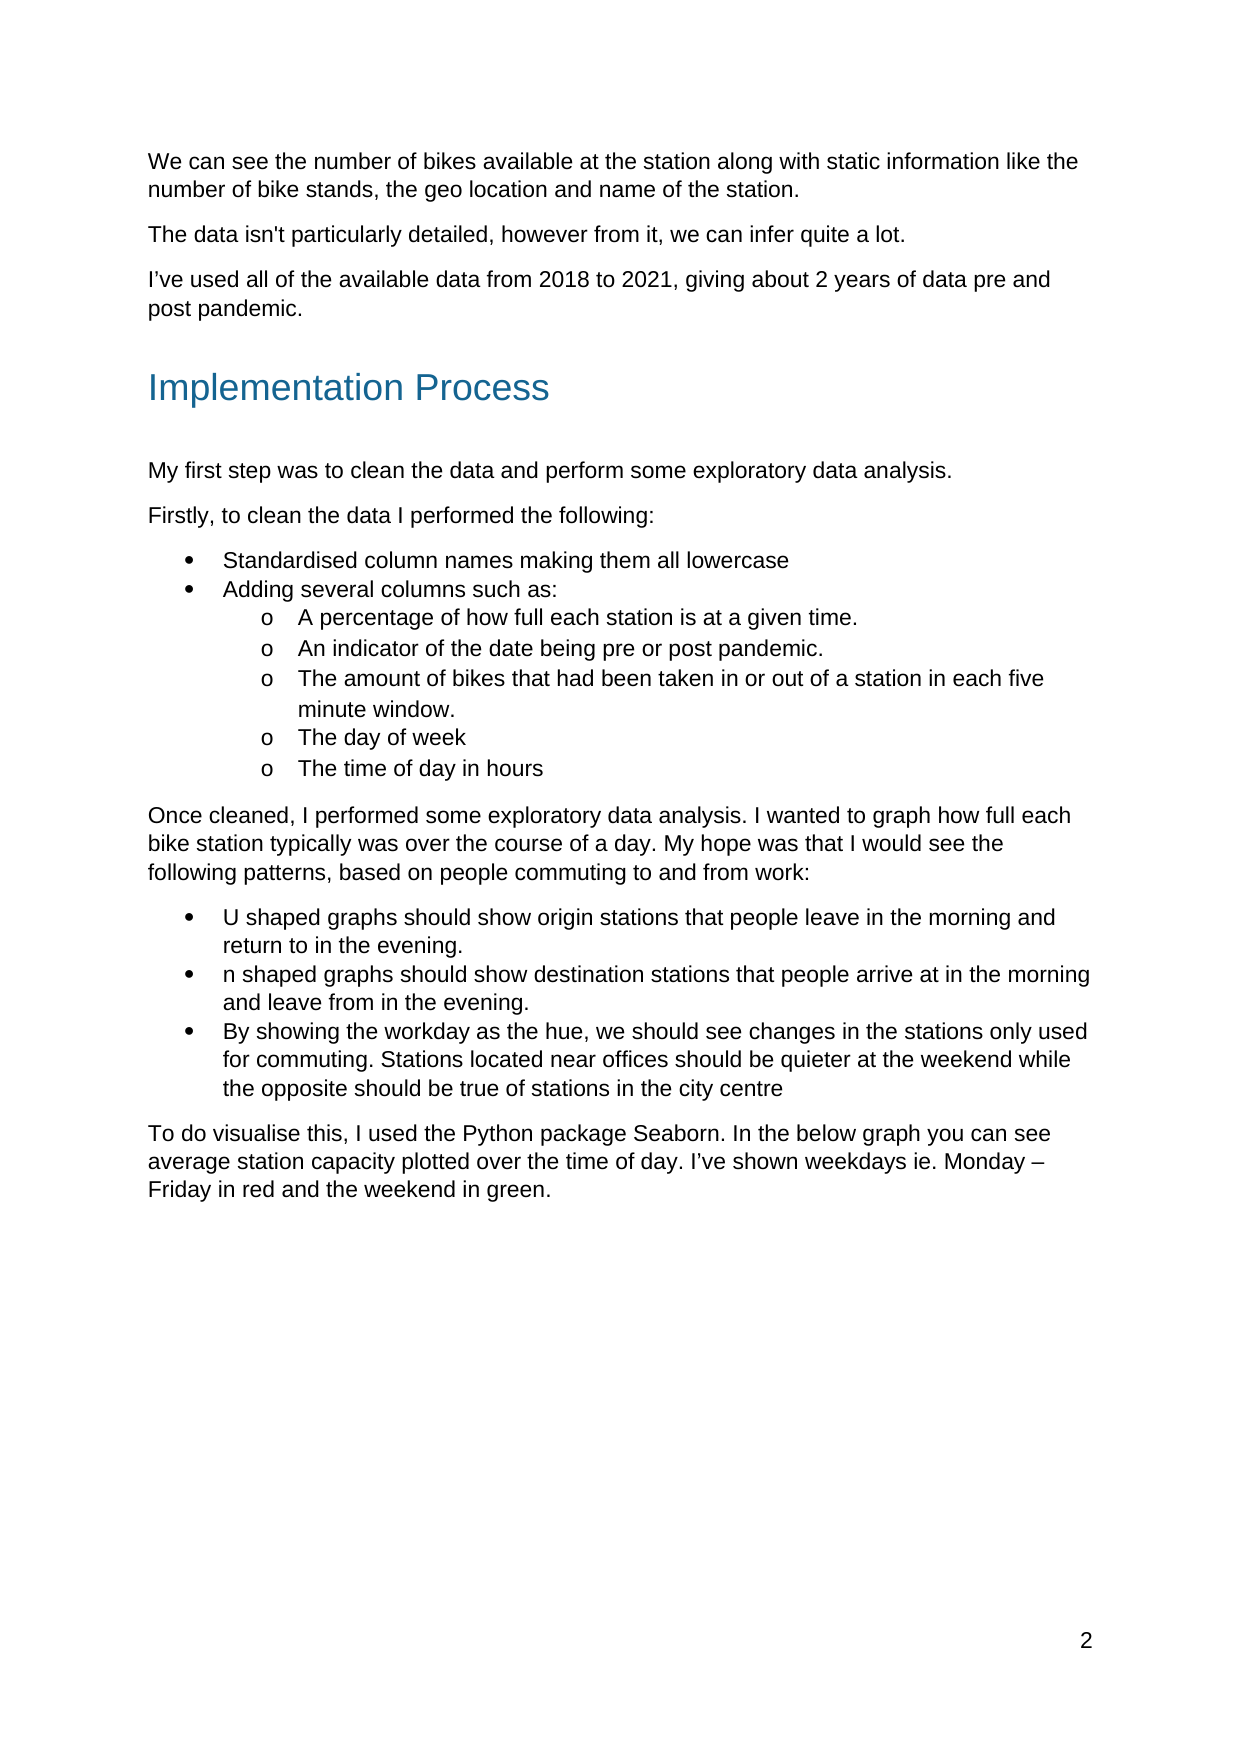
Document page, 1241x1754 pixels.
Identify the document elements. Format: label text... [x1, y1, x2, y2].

subtitle Implementation Process [148, 365, 1093, 408]
list By showing the workday as the hue, we should see changes in the stations only used for commuting. Stations located near offices should be quieter at the weekend while the opposite should be true of stations in the city centre [185, 1018, 1093, 1101]
list The time of day in hours [260, 755, 1093, 783]
list Standardised column names making them all lowercase [185, 547, 1093, 574]
text Once cleaned, I performed some exploratory data analysis. I wanted to graph how full each bike station typically was over the course of a day. My hope was that I would see the following patterns, based on people commuting to and from work: [148, 802, 1093, 885]
list A percentage of how full each station is at a given time. [260, 604, 1093, 633]
text We can see the number of bikes available at the station along with static information like the number of bike stands, the geo location and name of the station. [148, 148, 1093, 202]
list Adding several columns such as: [185, 576, 1093, 602]
list U shaped graphs should show origin stations that people leave in the morning and return to in the evening. [185, 904, 1093, 959]
text My first step was to clean the data and perform some exploratory data analysis. [148, 457, 1093, 483]
list An indicator of the date being pre or post pandemic. [260, 635, 1093, 663]
text I’ve used all of the available data from 2018 to 2021, giving about 2 years of data pre and post pandemic. [148, 266, 1093, 321]
list The amount of bikes that had been taken in or out of a station in each five minute window. [260, 665, 1093, 722]
list n shaped graphs should show destination stations that people arrive at in the morning and leave from in the evening. [185, 961, 1093, 1016]
text Firstly, to clean the data I performed the following: [148, 502, 1093, 529]
text The data isn't particularly detailed, however from it, we can infer quite a lot. [148, 221, 1093, 247]
text To do visualise this, I used the Python package Seaborn. In the below graph you can see average station capacity plotted over the time of day. I’ve shown weekdays ie. Monday – Friday in red and the weekend in green. [148, 1119, 1093, 1203]
list The day of week [260, 724, 1093, 752]
